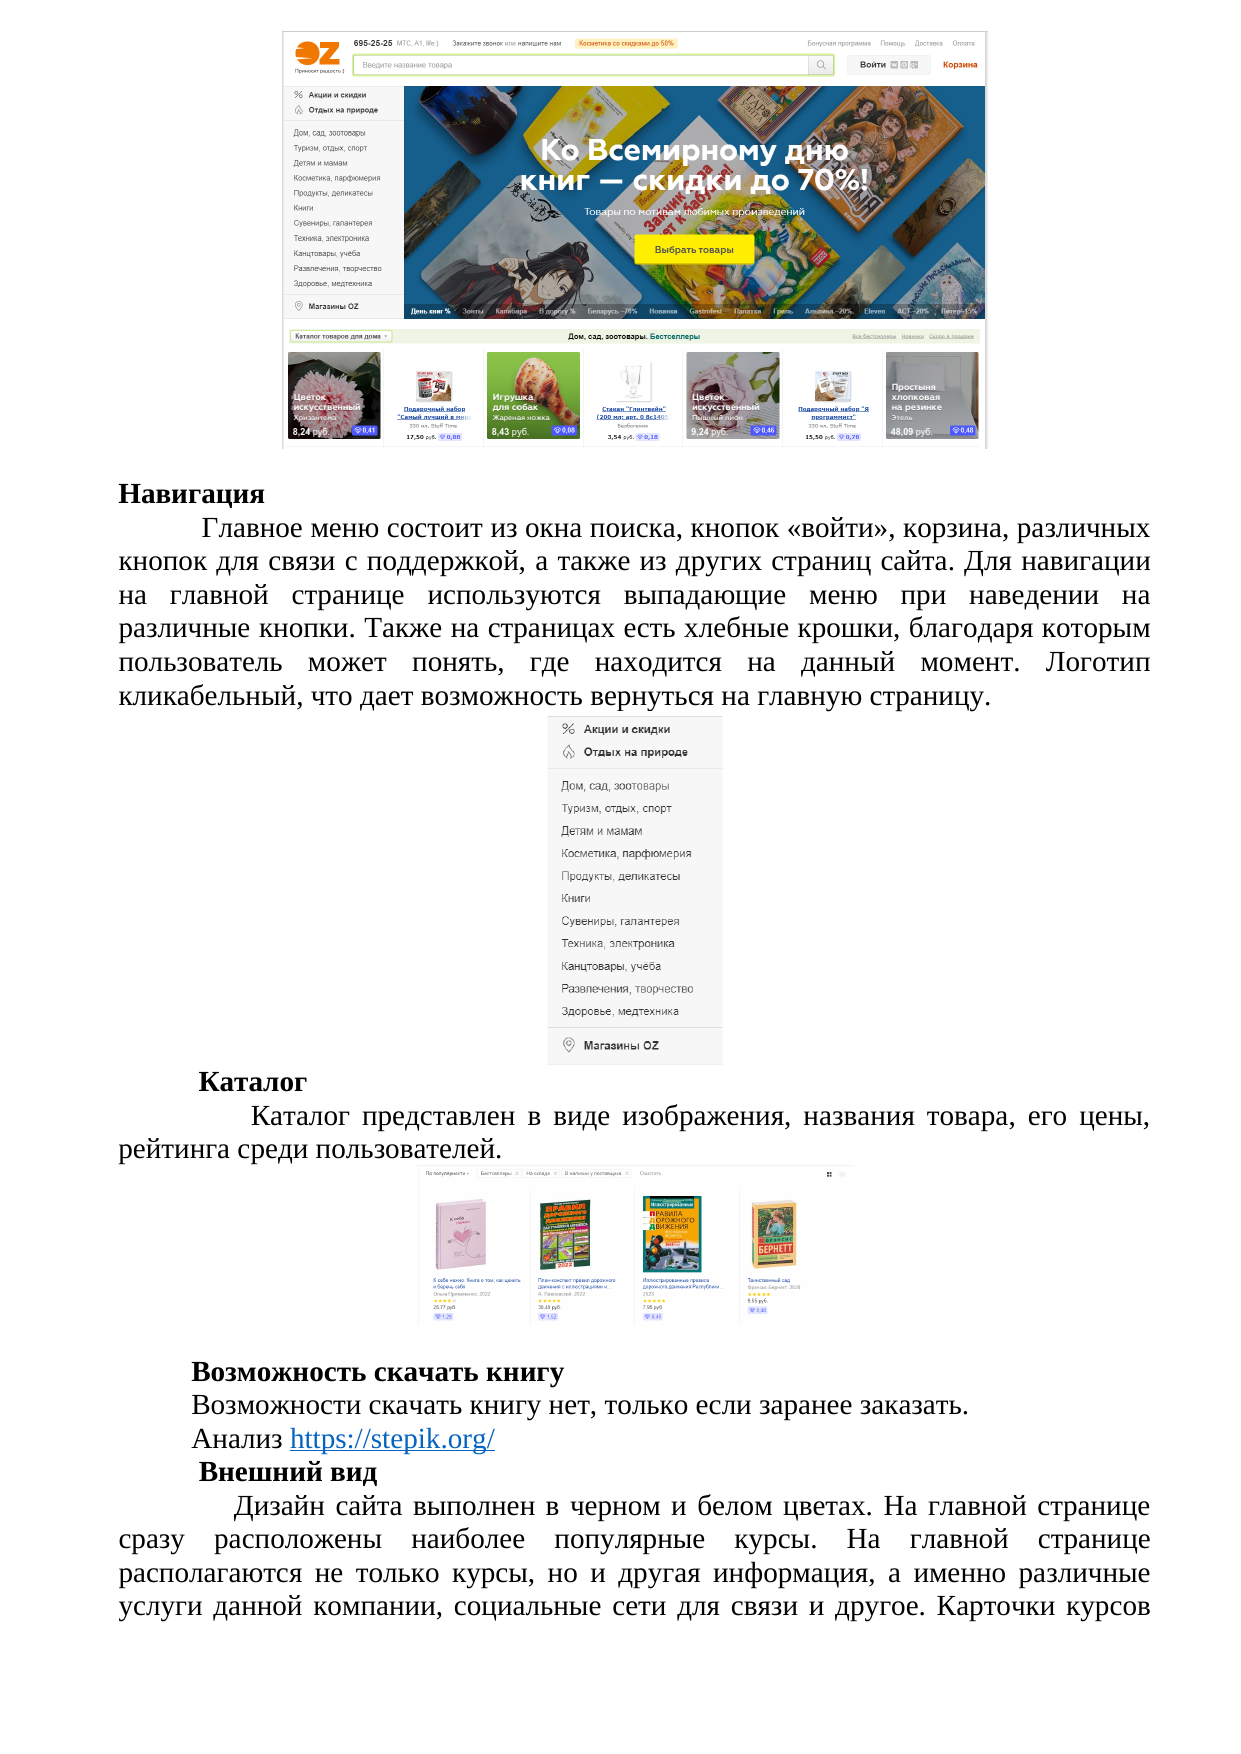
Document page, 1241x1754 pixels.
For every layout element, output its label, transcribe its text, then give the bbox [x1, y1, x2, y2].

text Каталог представлен в виде изображения, названия товара, его цены, рейтинга среди пользователей. [118, 1098, 1152, 1165]
text Анализ https://stepik.org/ [118, 1421, 1152, 1454]
text Возможности скачать книгу нет, только если заранее заказать. [118, 1387, 1152, 1421]
text Навигация [118, 476, 1152, 510]
picture [415, 1165, 855, 1326]
picture [282, 29, 988, 449]
text Каталог [118, 1064, 1152, 1098]
picture [547, 711, 723, 1065]
text Внешний вид [118, 1454, 1152, 1488]
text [118, 1488, 1152, 1622]
text Возможность скачать книгу [118, 1354, 1152, 1387]
text Главное меню состоит из окна поиска, кнопок «войти», корзина, различных кнопок для связи с поддержкой, а также из других страниц сайта. Для навигации на главной странице используются выпадающие меню при наведении на различные кнопки. Также на страницах есть хлебные крошки, благодаря которым пользователь может понять, где находится на данный момент. Логотип кликабельный, что дает возможность вернуться на главную страницу. [118, 510, 1152, 711]
